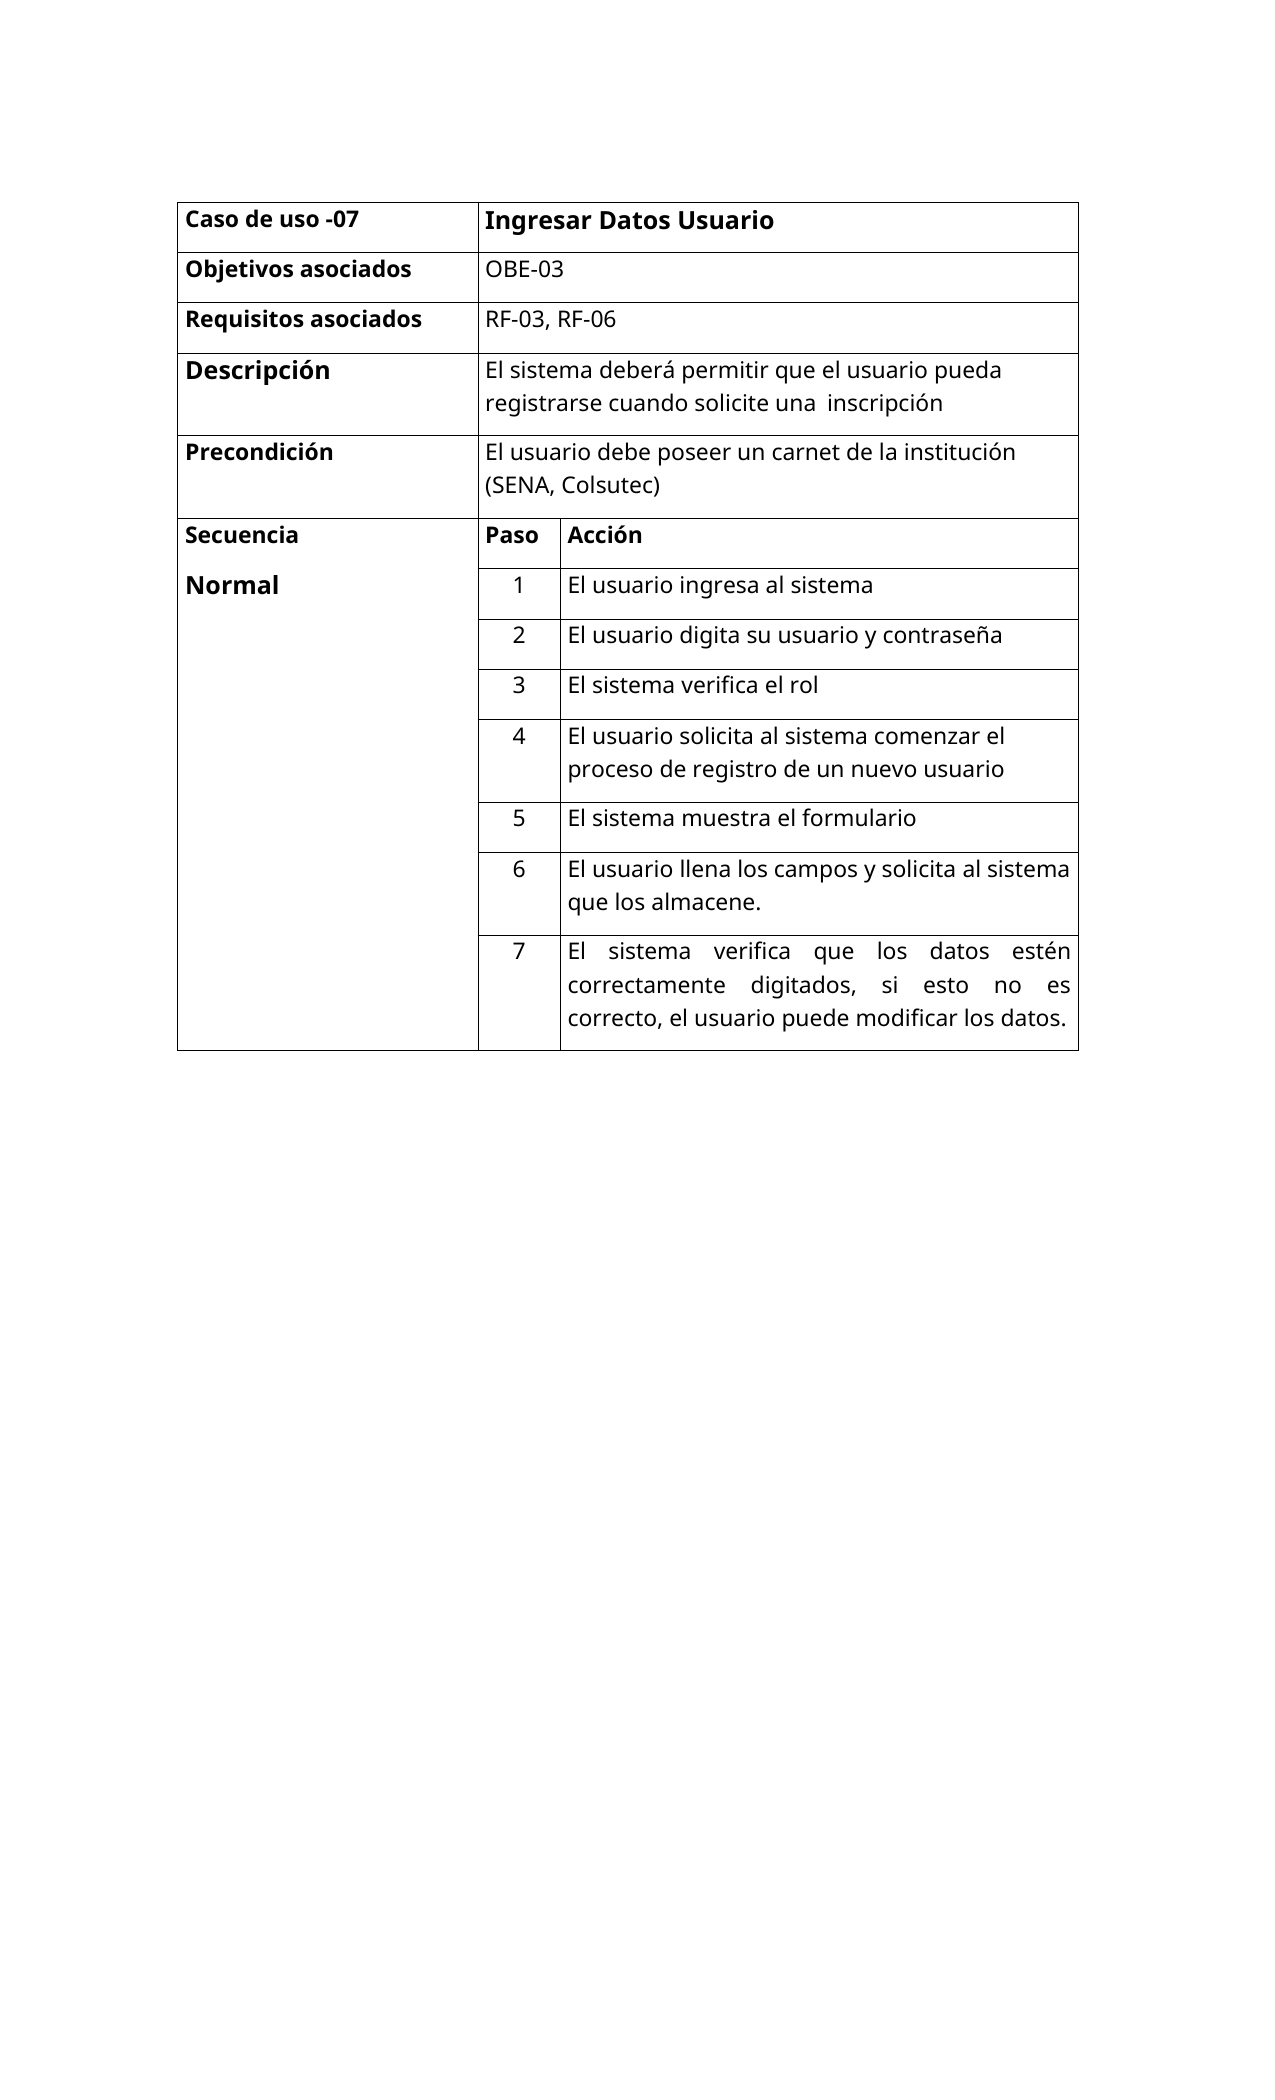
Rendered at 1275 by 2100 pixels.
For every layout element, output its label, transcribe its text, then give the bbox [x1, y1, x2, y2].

table_cell El sistema muestra el formulario [561, 803, 1078, 852]
table_cell Descripción [178, 354, 478, 435]
table_cell El usuario llena los campos y solicita al sistema que los almacene. [561, 853, 1078, 934]
table_cell 3 [479, 670, 560, 719]
table_header Caso de uso -07 [178, 203, 478, 252]
table_cell Acción [561, 519, 1078, 568]
table_cell Objetivos asociados [178, 253, 478, 302]
table_cell El usuario digita su usuario y contraseña [561, 620, 1078, 669]
table_header Ingresar Datos Usuario [479, 203, 1078, 252]
table_cell 2 [479, 620, 560, 669]
table_cell OBE-03 [479, 253, 1078, 302]
table_cell El sistema verifica que los datos estén correctamente digitados, si esto no es correcto, el usuario puede modificar los datos. [561, 936, 1078, 1049]
table_cell El sistema verifica el rol [561, 670, 1078, 719]
table_cell El usuario debe poseer un carnet de la institución (SENA, Colsutec) [479, 436, 1078, 518]
table_cell Secuencia Normal [178, 519, 478, 1049]
table_cell RF-03, RF-06 [479, 303, 1078, 352]
table_cell El sistema deberá permitir que el usuario pueda registrarse cuando solicite una inscripción [479, 354, 1078, 435]
table_cell Requisitos asociados [178, 303, 478, 352]
table_cell 4 [479, 720, 560, 802]
table_cell 5 [479, 803, 560, 852]
table_cell El usuario solicita al sistema comenzar el proceso de registro de un nuevo usuario [561, 720, 1078, 802]
table_cell Paso [479, 519, 560, 568]
table_cell El usuario ingresa al sistema [561, 569, 1078, 618]
table_cell Precondición [178, 436, 478, 518]
table_cell 6 [479, 853, 560, 934]
table_cell 7 [479, 936, 560, 1049]
table_cell 1 [479, 569, 560, 618]
